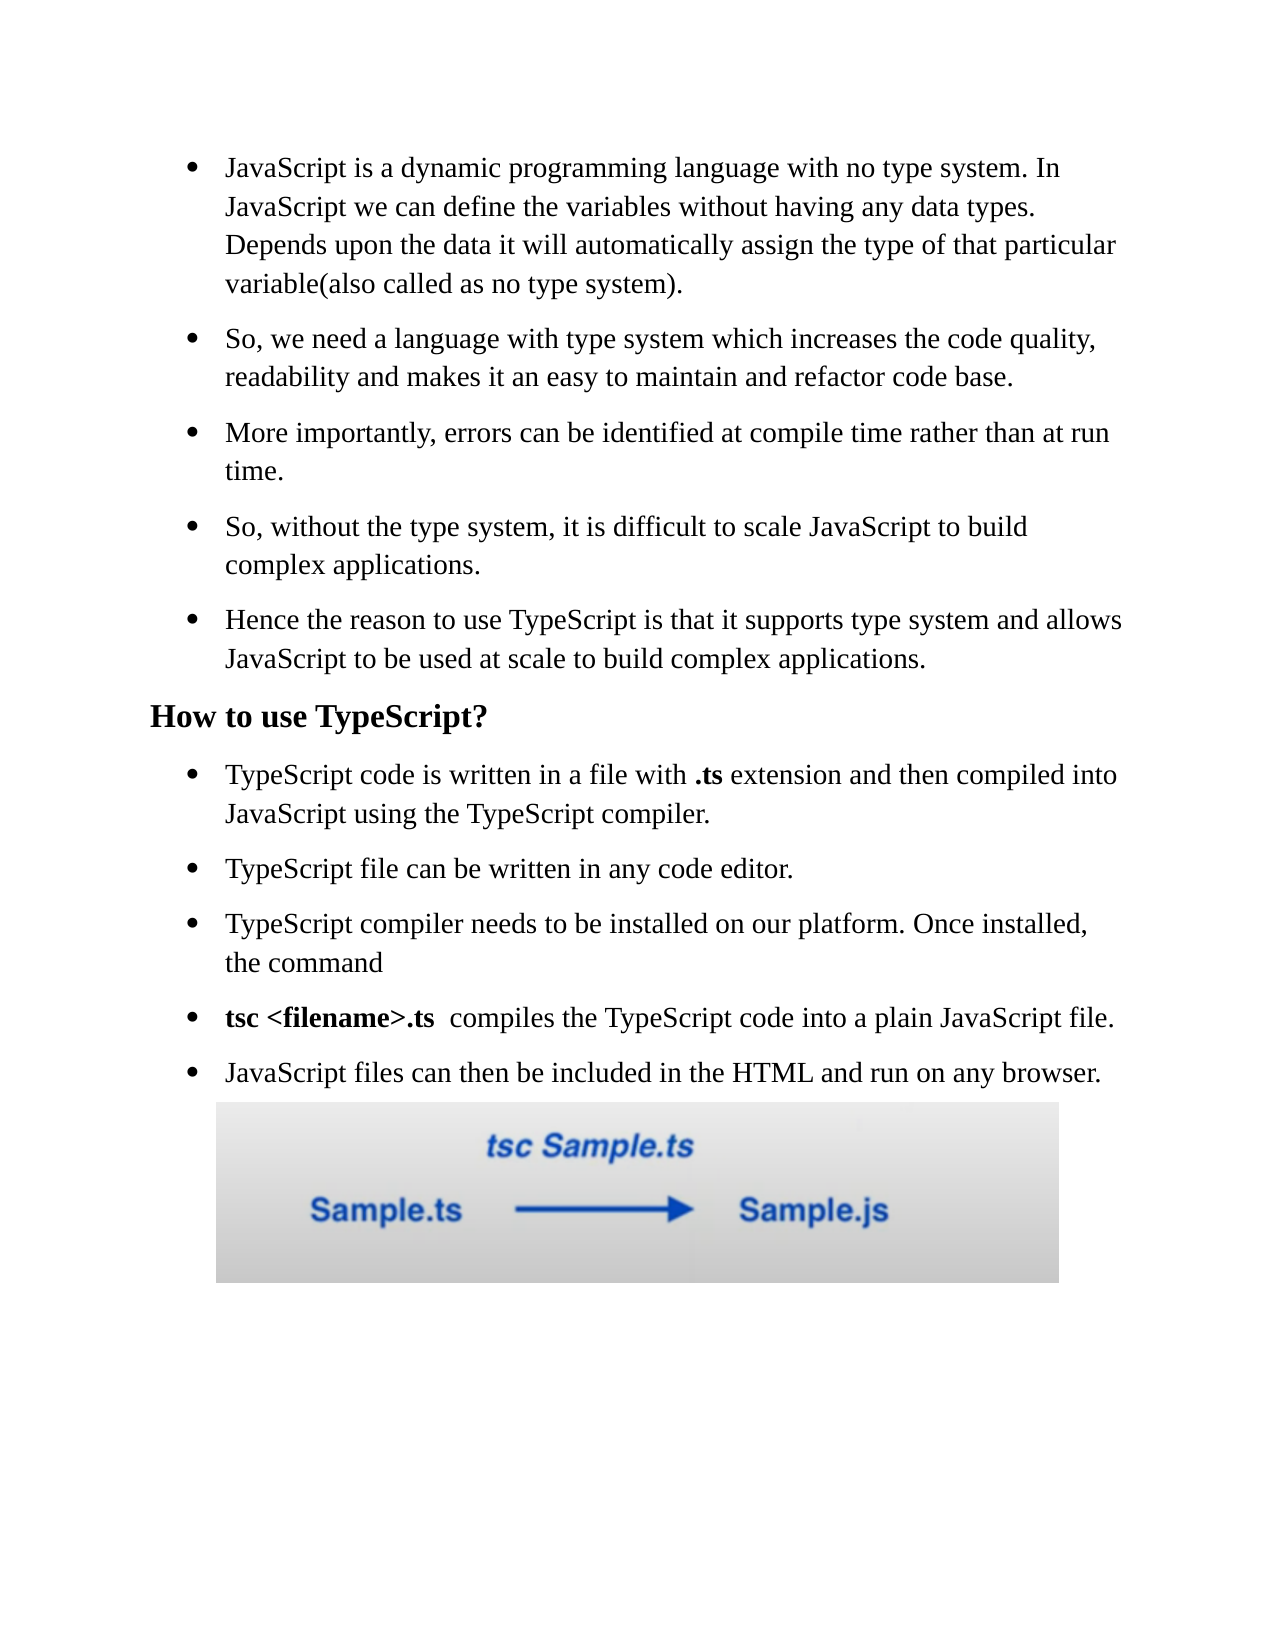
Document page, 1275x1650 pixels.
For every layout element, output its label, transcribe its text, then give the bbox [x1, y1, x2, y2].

subtitle tsc <filename>.ts compiles the TypeScript code into a plain JavaScript file. [187, 1000, 1125, 1034]
subtitle How to use TypeScript? [150, 696, 1125, 735]
subtitle TypeScript code is written in a file with .ts extension and then compiled into JavaScript using the TypeScript compiler. [187, 757, 1125, 829]
subtitle TypeScript file can be written in any code editor. [187, 851, 1125, 884]
subtitle More importantly, errors can be identified at compile time rather than at run time. [187, 415, 1125, 487]
subtitle Hence the reason to use TypeScript is that it supports type system and allows JavaScript to be used at scale to build complex applications. [187, 602, 1125, 675]
picture [216, 1102, 1059, 1283]
subtitle So, we need a language with type system which increases the code quality, readability and makes it an easy to maintain and refactor code base. [187, 321, 1125, 393]
subtitle So, without the type system, it is difficult to scale JavaScript to build complex applications. [187, 509, 1125, 581]
subtitle JavaScript files can then be included in the HTML and run on any browser. [187, 1055, 1125, 1089]
subtitle TypeScript compiler needs to be installed on our platform. Once installed, the command [187, 906, 1125, 978]
subtitle JavaScript is a dynamic programming language with no type system. In JavaScript we can define the variables without having any data types. Depends upon the data it will automatically assign the type of that particular variable(also called as no type system). [187, 150, 1125, 299]
